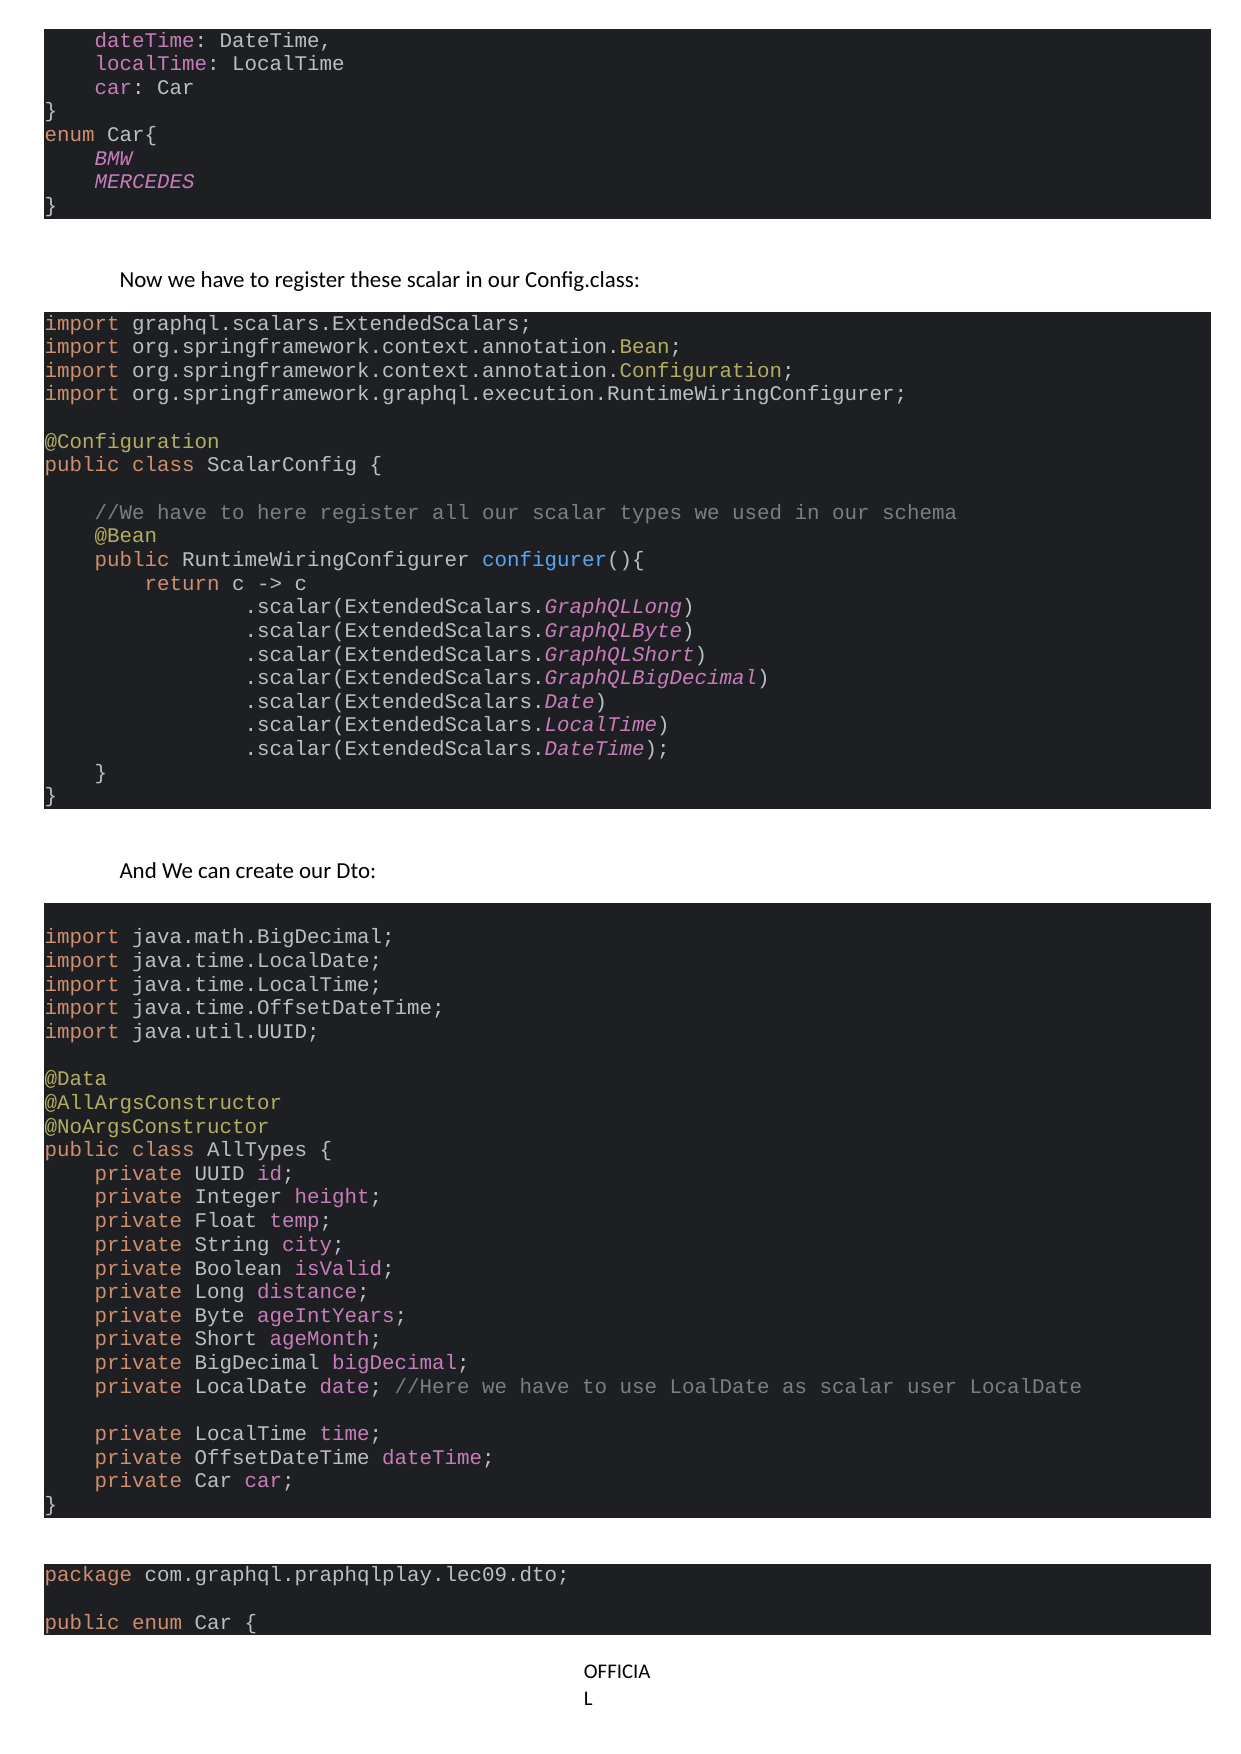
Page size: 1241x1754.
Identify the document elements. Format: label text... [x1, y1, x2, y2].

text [44, 29, 1211, 219]
text Now we have to register these scalar in our Config.class: [44, 266, 1211, 294]
text private LocalTime time; private OffsetDateTime dateTime; private Car car; } [44, 1399, 1211, 1518]
text And We can create our Dto: [44, 856, 1211, 884]
text import java.math.BigDecimal; import java.time.LocalDate; import java.time.LocalTime; import java.time.OffsetDateTime; import java.util.UUID; @Data @AllArgsConstructor @NoArgsConstructor public class AllTypes { private UUID id; private Integer height; private Float temp; private String city; private Boolean isValid; private Long distance; private Byte ageIntYears; private Short ageMonth; private BigDecimal bigDecimal; private LocalDate date; //Here we have to use LoalDate as scalar user LocalDate [44, 903, 1211, 1399]
text import graphql.scalars.ExtendedScalars; import org.springframework.context.annotation.Bean; import org.springframework.context.annotation.Configuration; import org.springframework.graphql.execution.RuntimeWiringConfigurer; @Configuration public class ScalarConfig { //We have to here register all our scalar types we used in our schema @Bean public RuntimeWiringConfigurer configurer(){ return c -> c .scalar(ExtendedScalars.GraphQLLong) .scalar(ExtendedScalars.GraphQLByte) .scalar(ExtendedScalars.GraphQLShort) .scalar(ExtendedScalars.GraphQLBigDecimal) .scalar(ExtendedScalars.Date) .scalar(ExtendedScalars.LocalTime) .scalar(ExtendedScalars.DateTime); } } [44, 312, 1211, 809]
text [44, 1564, 1211, 1635]
